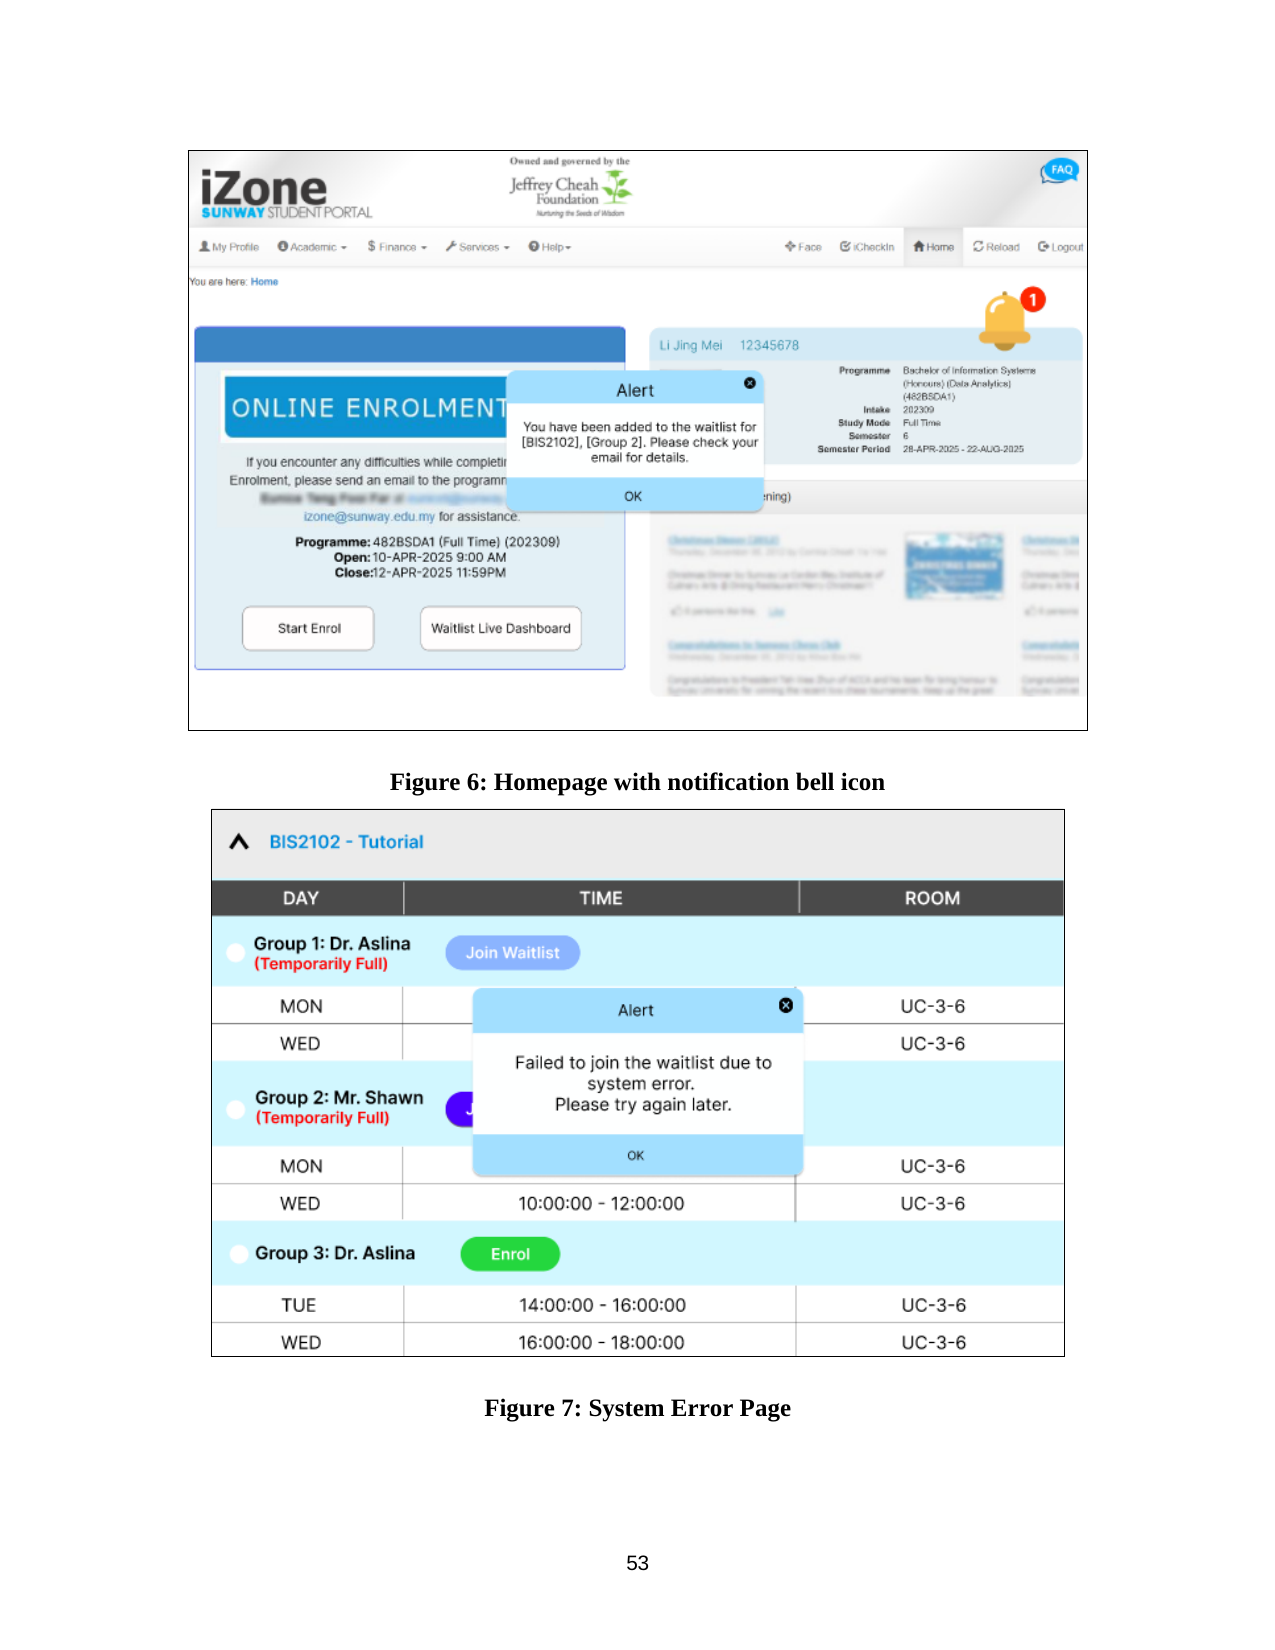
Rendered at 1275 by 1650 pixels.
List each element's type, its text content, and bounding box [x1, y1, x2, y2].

text Figure 7: System Error Page [187, 1393, 1087, 1422]
picture [212, 810, 1064, 1356]
picture [189, 151, 1087, 730]
text Figure 6: Homepage with notification bell icon [187, 767, 1087, 796]
